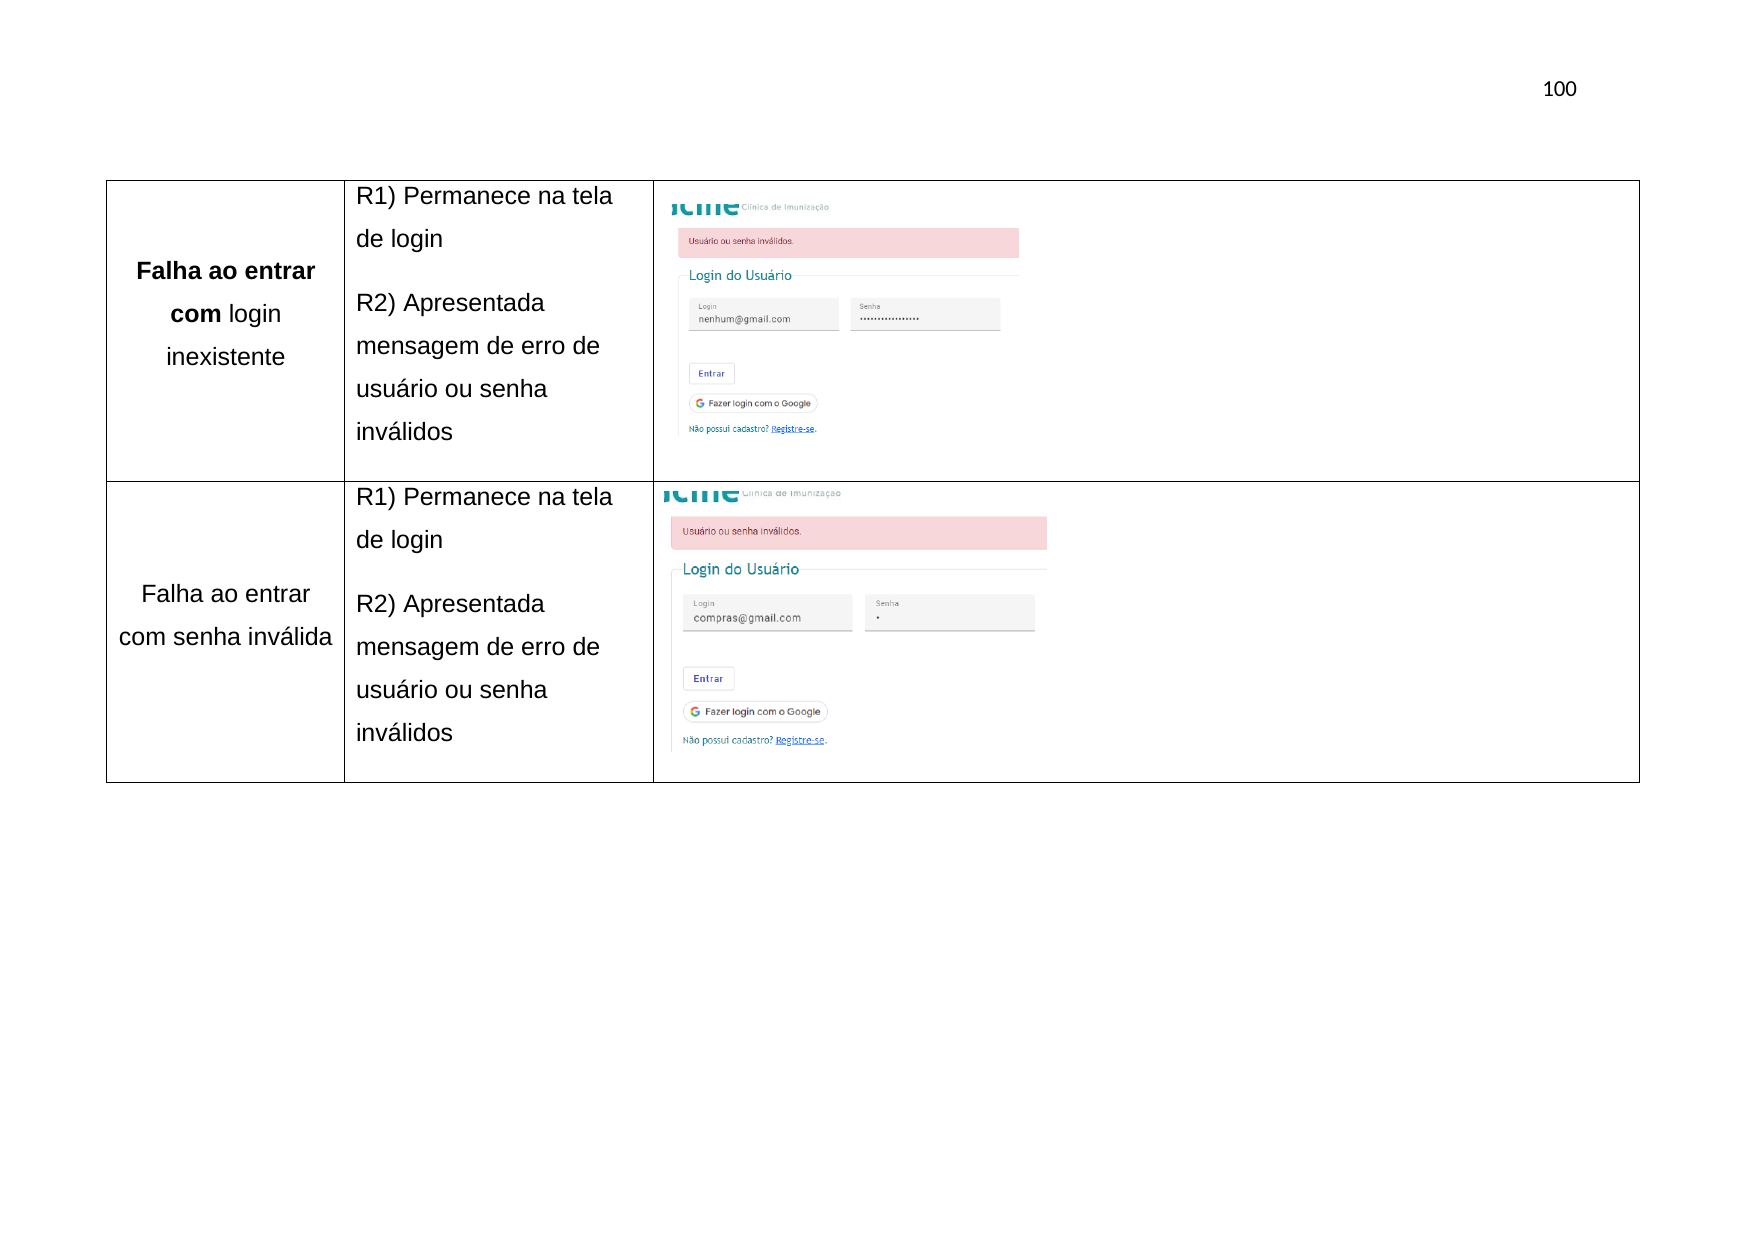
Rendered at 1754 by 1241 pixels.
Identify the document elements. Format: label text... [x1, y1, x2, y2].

table_cell R1) Permanece na tela de login R2) Apresentada mensagem de erro de usuário ou senha inválidos [345, 482, 653, 782]
table_cell [654, 181, 1639, 481]
picture [664, 491, 1047, 752]
table_cell Falha ao entrar com senha inválida [107, 482, 344, 782]
table_cell Falha ao entrar com login inexistente [107, 181, 344, 481]
picture [671, 204, 1019, 436]
table_cell R1) Permanece na tela de login R2) Apresentada mensagem de erro de usuário ou senha inválidos [345, 181, 653, 481]
table_cell [654, 482, 1639, 782]
